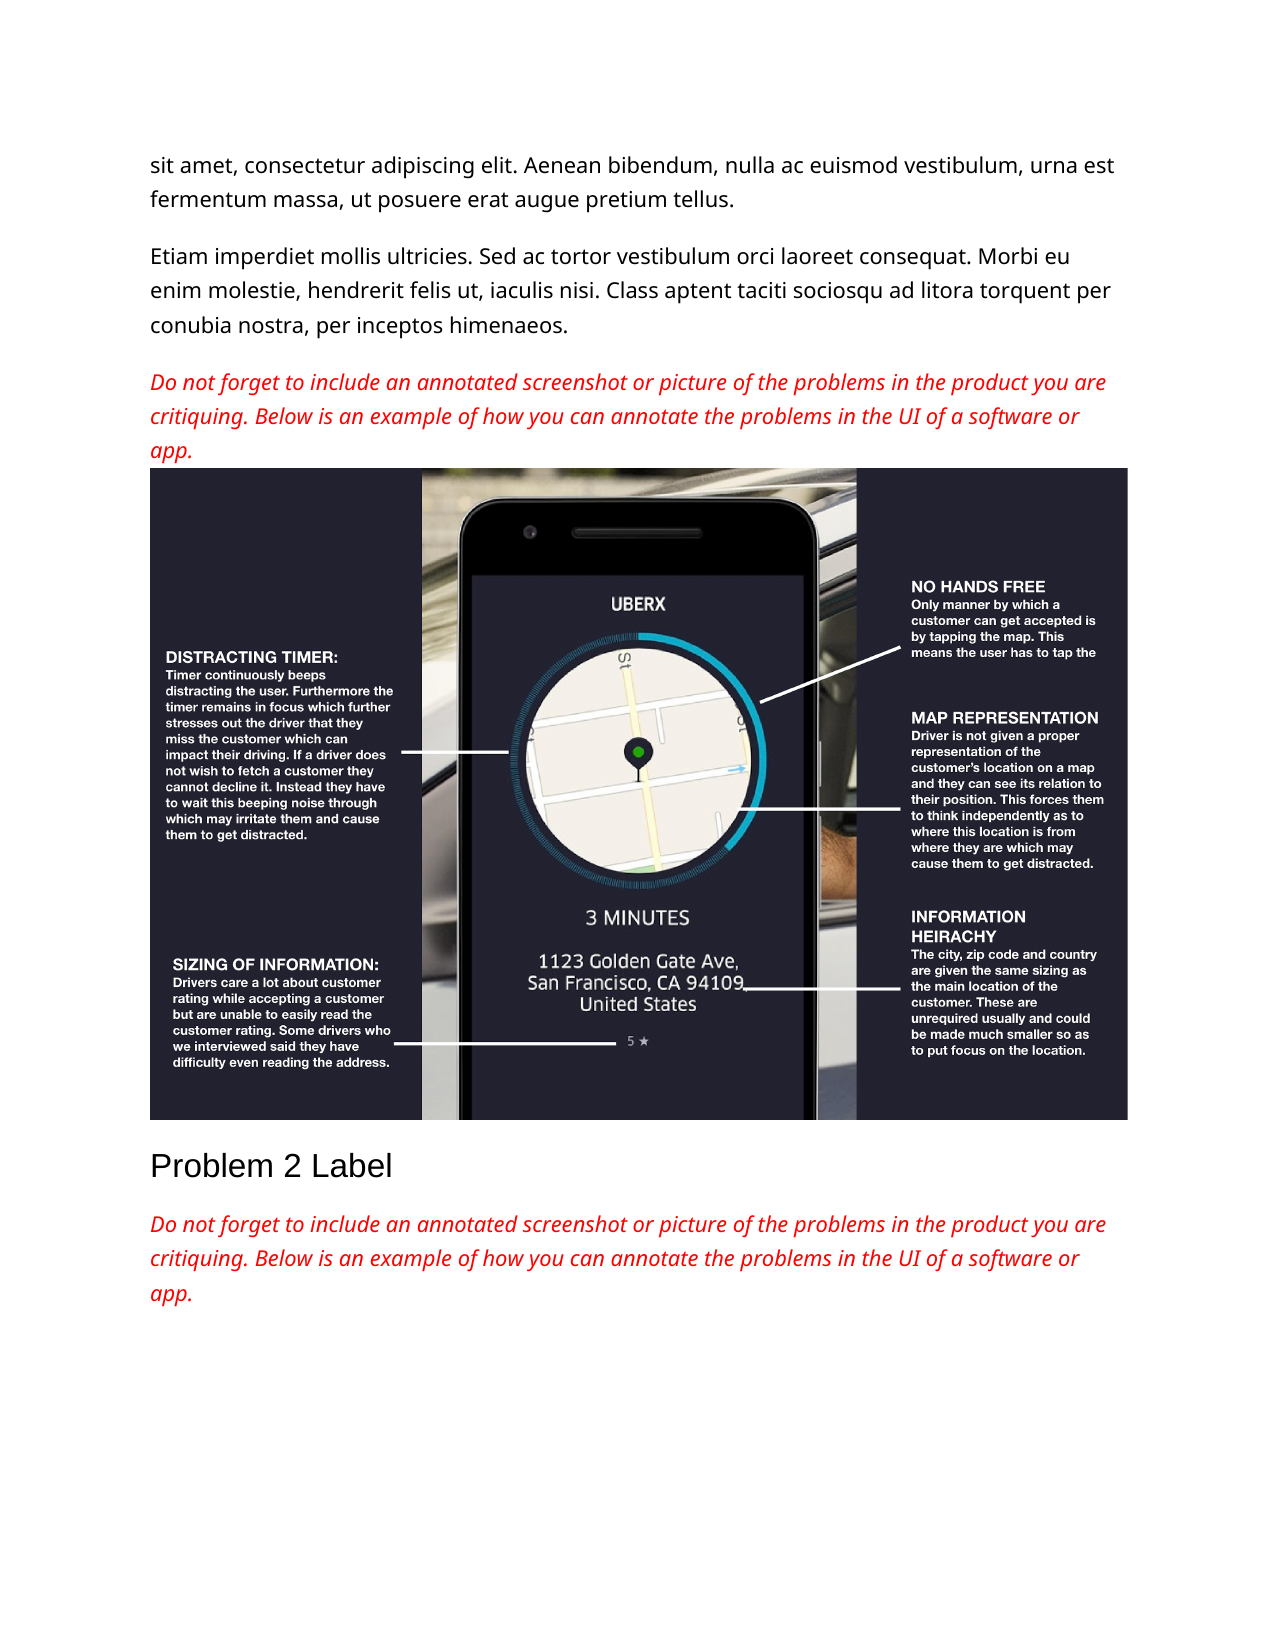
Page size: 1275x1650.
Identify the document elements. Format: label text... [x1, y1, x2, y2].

picture [150, 468, 1128, 1120]
text Do not forget to include an annotated screenshot or picture of the problems in the product you are critiquing. Below is an example of how you can annotate the problems in the UI of a software or app. [150, 1209, 1125, 1307]
text Do not forget to include an annotated screenshot or picture of the problems in the product you are critiquing. Below is an example of how you can annotate the problems in the UI of a software or app. [150, 367, 1125, 468]
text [150, 150, 1125, 214]
text Etiam imperdiet mollis ultricies. Sed ac tortor vestibulum orci laoreet consequat. Morbi eu enim molestie, hendrerit felis ut, iaculis nisi. Class aptent taciti sociosqu ad litora torquent per conubia nostra, per inceptos himenaeos. [150, 241, 1125, 339]
subtitle Problem 2 Label [150, 1146, 1125, 1185]
